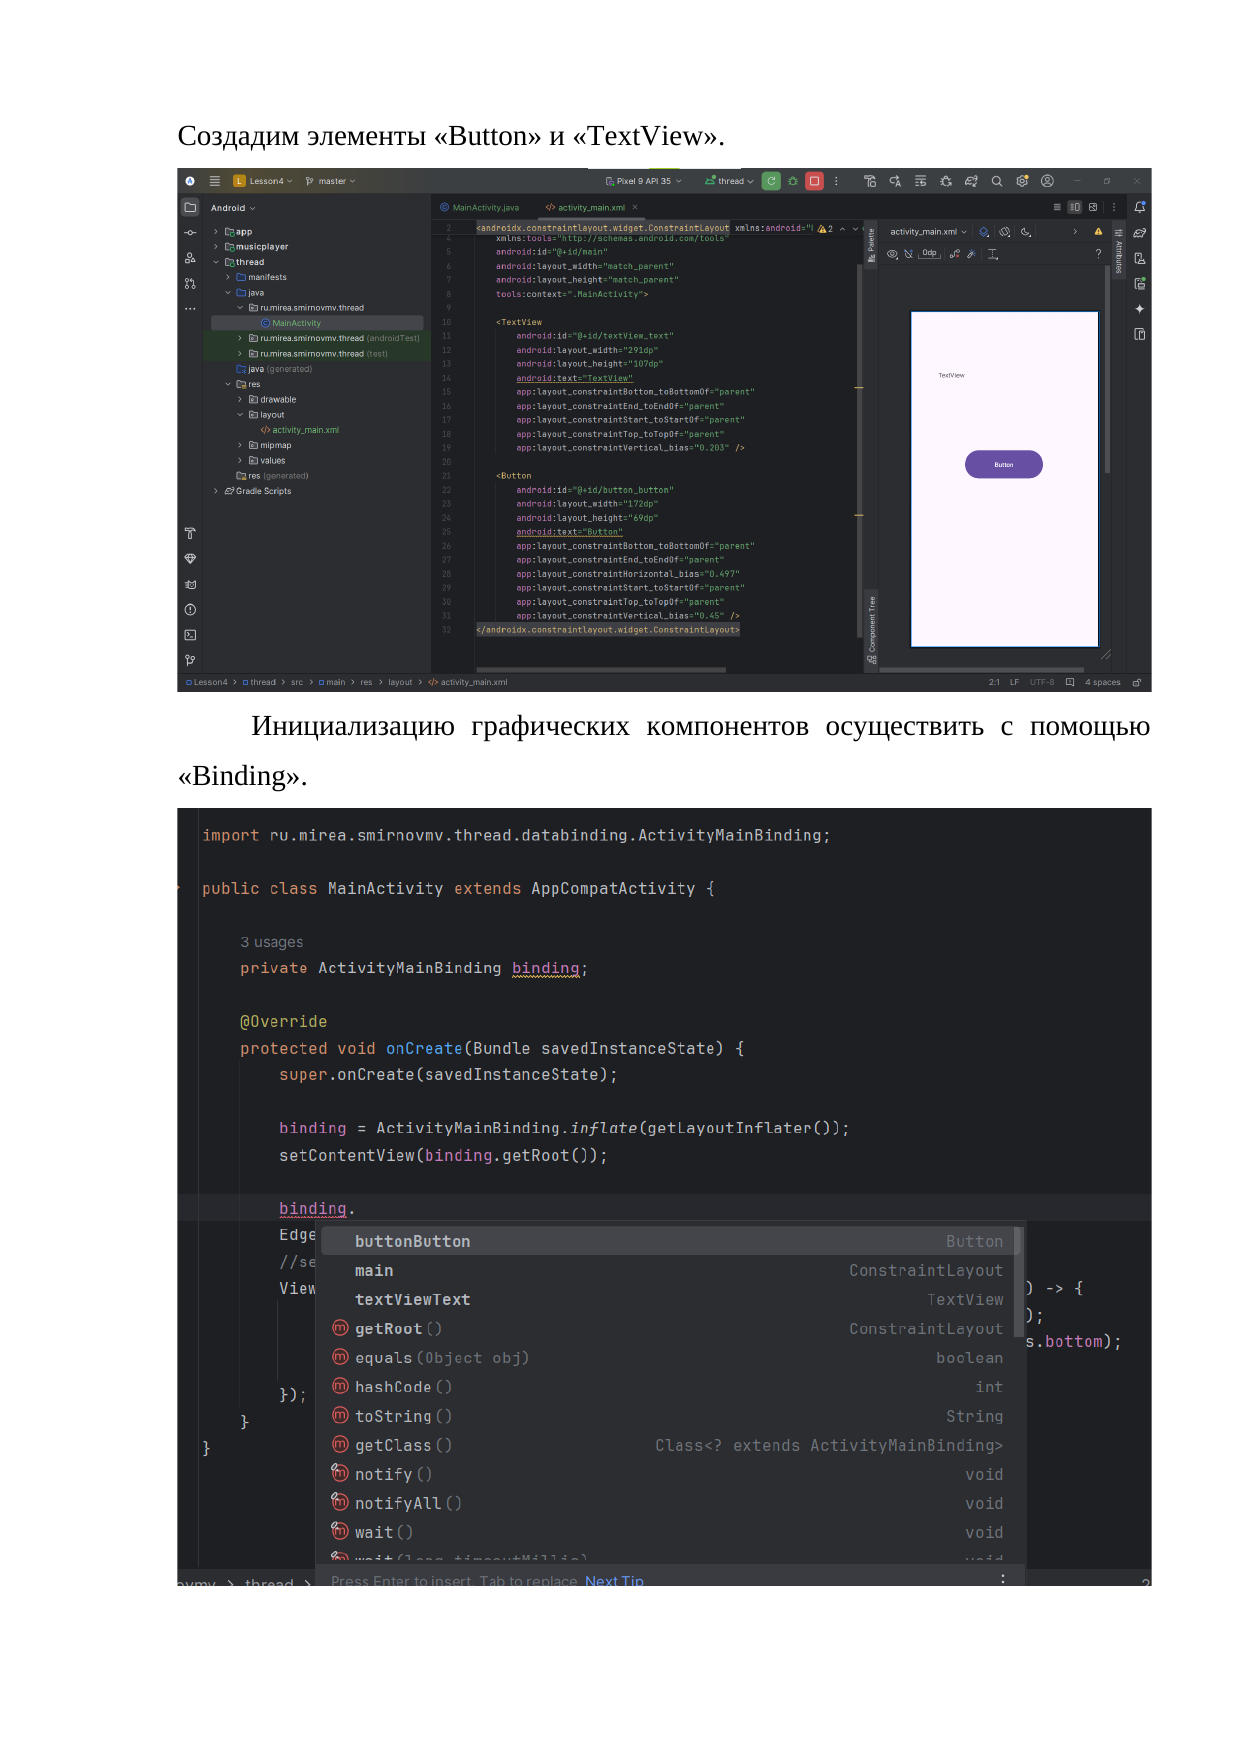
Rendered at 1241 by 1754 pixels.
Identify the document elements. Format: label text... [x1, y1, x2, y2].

text Создадим элементы «Button» и «TextView». [177, 118, 1152, 152]
picture [177, 168, 1152, 692]
picture [177, 808, 1152, 1586]
text Инициализацию графических компонентов осуществить с помощью «Binding». [177, 708, 1152, 792]
